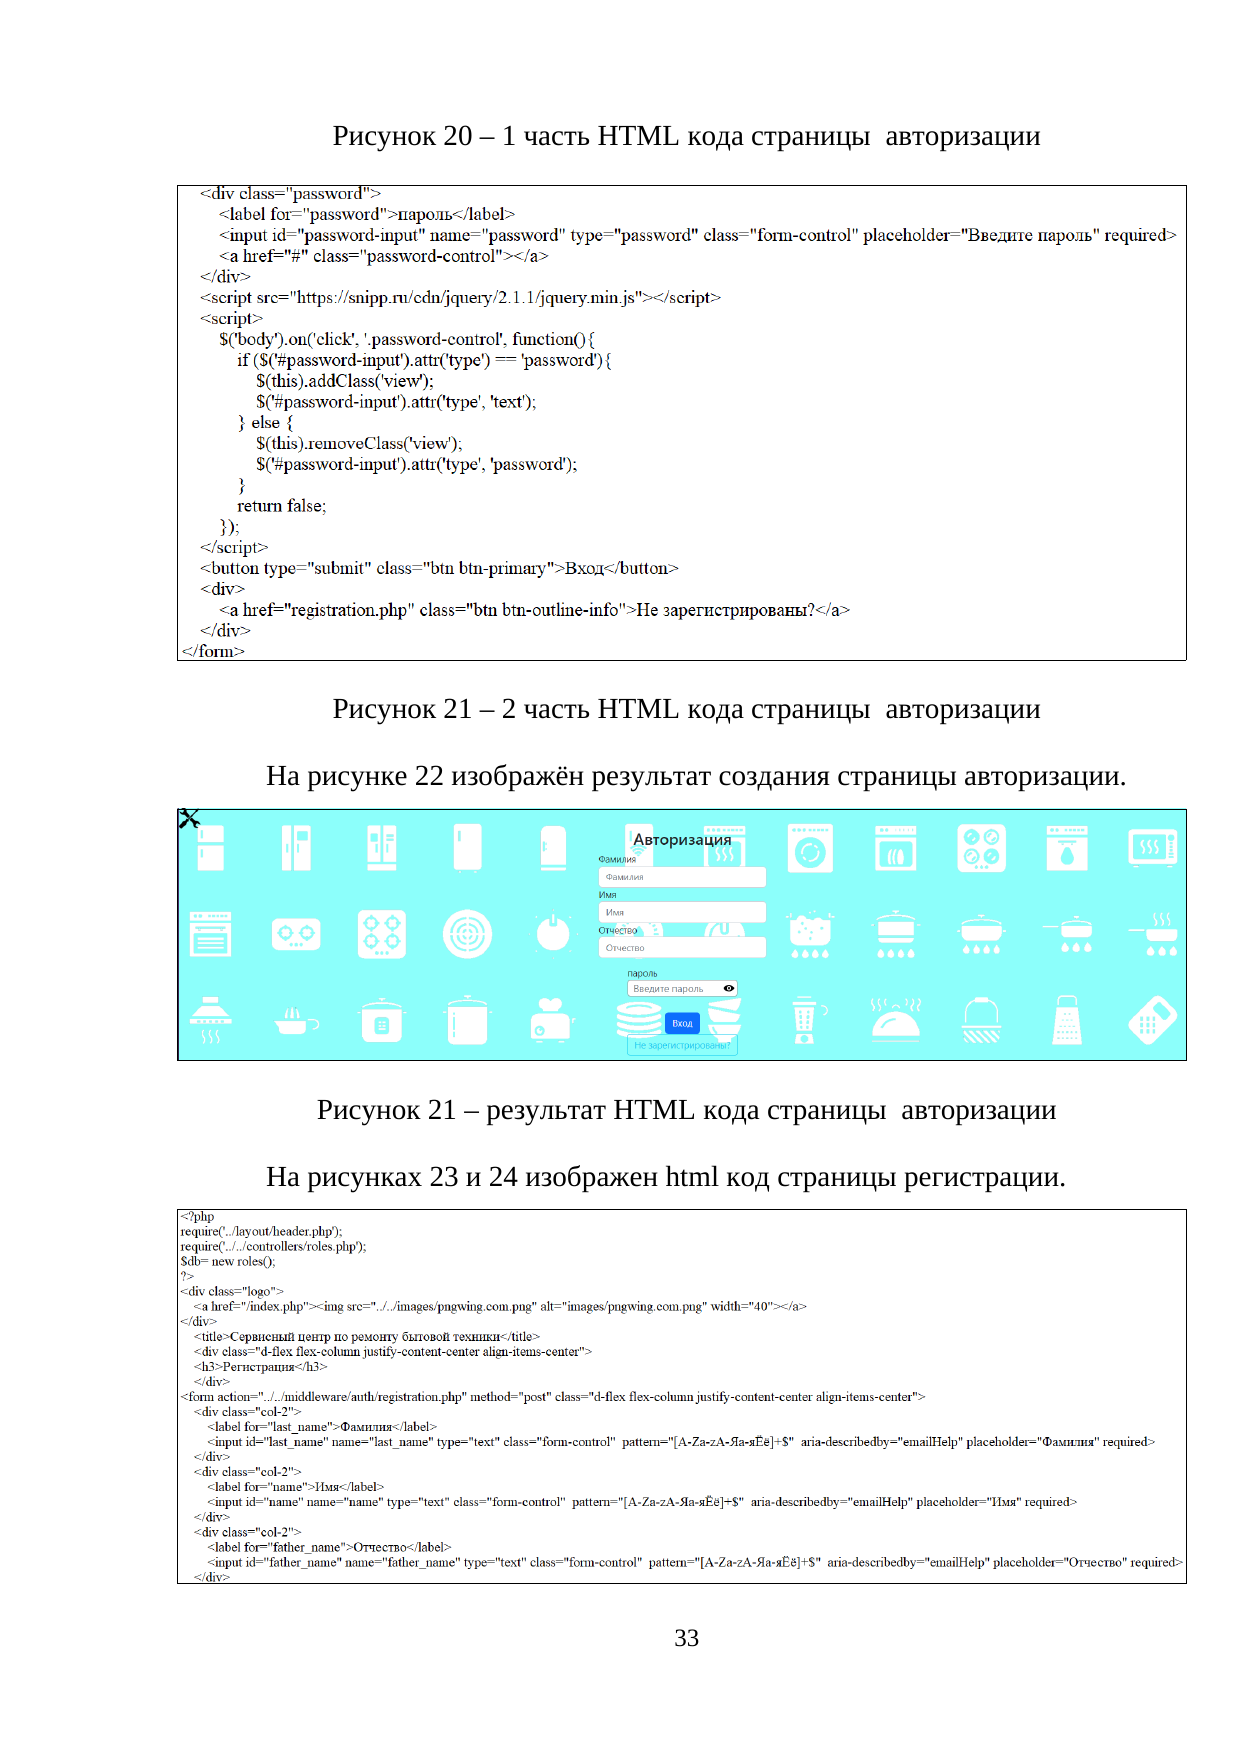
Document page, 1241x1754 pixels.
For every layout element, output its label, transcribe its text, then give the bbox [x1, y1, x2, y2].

text На рисунках 23 и 24 изображен html код страницы регистрации. [177, 1159, 1196, 1193]
text Рисунок 21 – результат HTML кода страницы авторизации [177, 1092, 1196, 1126]
text Рисунок 21 – 2 часть HTML кода страницы авторизации [177, 691, 1196, 725]
picture [178, 810, 1186, 1060]
text Рисунок 20 – 1 часть HTML кода страницы авторизации [177, 118, 1196, 152]
picture [178, 1210, 1186, 1583]
text На рисунке 22 изображён результат создания страницы авторизации. [177, 758, 1196, 792]
picture [178, 186, 1186, 660]
